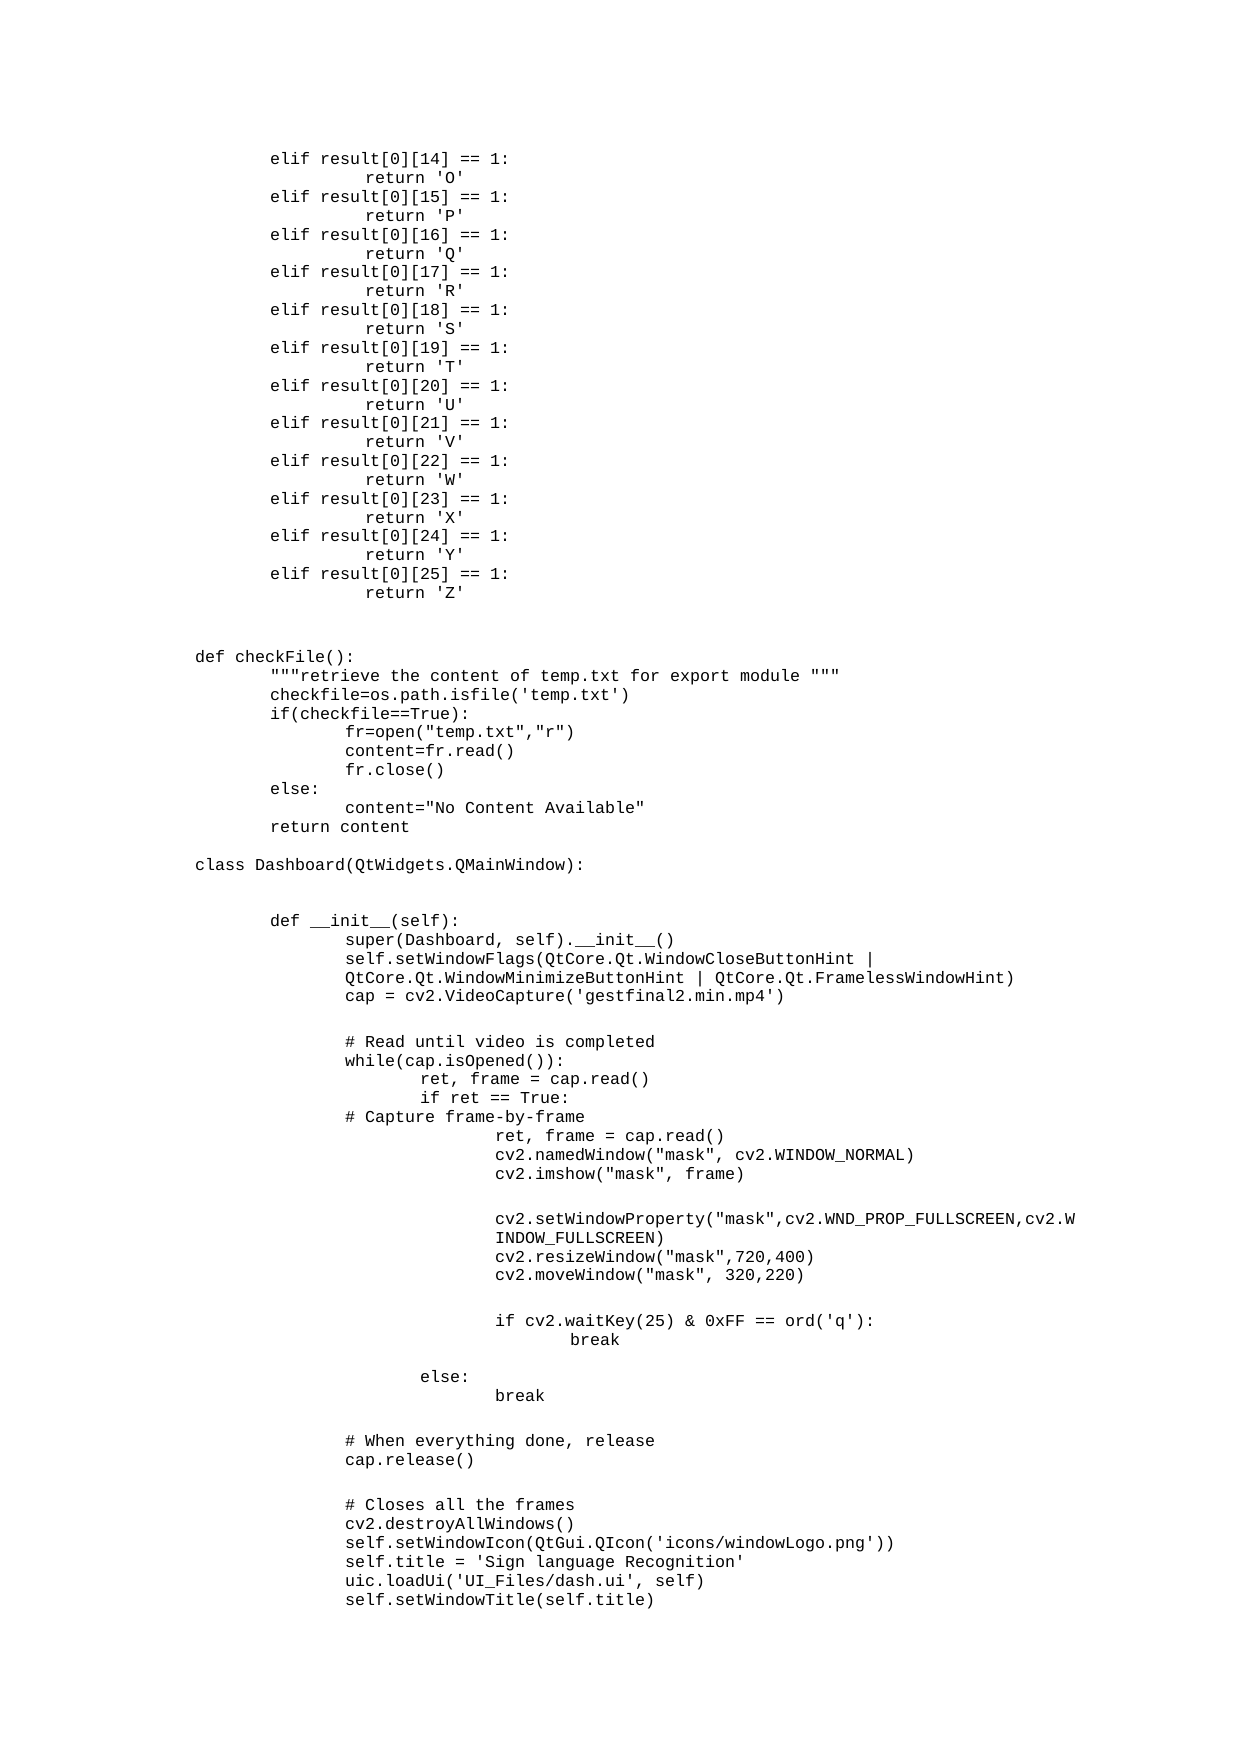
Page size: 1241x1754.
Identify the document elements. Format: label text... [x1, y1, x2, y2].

text elif result[0][20] == 1: [195, 377, 1075, 396]
text cv2.setWindowProperty("mask",cv2.WND_PROP_FULLSCREEN,cv2.WINDOW_FULLSCREEN) [495, 1184, 1075, 1248]
text self.setWindowTitle(self.title) [195, 1591, 1075, 1610]
text # Closes all the frames [195, 1497, 1075, 1516]
text ret, frame = cap.read() [195, 1127, 1075, 1146]
text cv2.imshow("mask", frame) [195, 1165, 1075, 1184]
text uic.loadUi('UI_Files/dash.ui', self) [195, 1572, 1075, 1591]
text content=fr.read() [195, 743, 1075, 762]
text elif result[0][17] == 1: [195, 264, 1075, 283]
text super(Dashboard, self).__init__() [195, 931, 1075, 950]
text return 'Y' [195, 547, 1075, 566]
text else: [195, 781, 1075, 799]
text cap = cv2.VideoCapture('gestfinal2.min.mp4') [195, 988, 1075, 1007]
text return 'R' [195, 283, 1075, 302]
text elif result[0][15] == 1: [195, 189, 1075, 207]
text self.setWindowFlags(QtCore.Qt.WindowCloseButtonHint | QtCore.Qt.WindowMinimizeButtonHint | QtCore.Qt.FramelessWindowHint) [345, 950, 1075, 988]
text cv2.moveWindow("mask", 320,220) [195, 1267, 1075, 1286]
text if(checkfile==True): [195, 705, 1075, 724]
text checkfile=os.path.isfile('temp.txt') [195, 686, 1075, 705]
text # Read until video is completed [195, 1033, 1075, 1052]
text elif result[0][19] == 1: [195, 339, 1075, 358]
text """retrieve the content of temp.txt for export module """ [195, 667, 1075, 686]
text if cv2.waitKey(25) & 0xFF == ord('q'): [195, 1312, 1075, 1331]
text ret, frame = cap.read() [195, 1071, 1075, 1090]
text class Dashboard(QtWidgets.QMainWindow): [195, 856, 1075, 875]
text return 'Z' [195, 584, 1075, 603]
text return 'P' [195, 207, 1075, 226]
text return 'W' [195, 471, 1075, 490]
text while(cap.isOpened()): [195, 1052, 1075, 1071]
text cap.release() [195, 1452, 1075, 1471]
text elif result[0][16] == 1: [195, 226, 1075, 245]
text break [195, 1388, 1075, 1406]
text return 'T' [195, 358, 1075, 377]
text def __init__(self): [195, 913, 1075, 931]
text # When everything done, release [195, 1433, 1075, 1452]
text cv2.destroyAllWindows() [195, 1516, 1075, 1534]
text return 'S' [195, 321, 1075, 339]
text return 'O' [195, 170, 1075, 189]
text # Capture frame-by-frame [195, 1109, 1075, 1127]
text if ret == True: [195, 1090, 1075, 1109]
text return content [195, 818, 1075, 837]
text elif result[0][24] == 1: [195, 528, 1075, 547]
text return 'V' [195, 434, 1075, 453]
text elif result[0][22] == 1: [195, 453, 1075, 471]
text return 'U' [195, 396, 1075, 415]
text elif result[0][25] == 1: [195, 566, 1075, 584]
text fr.close() [195, 762, 1075, 781]
text fr=open("temp.txt","r") [195, 724, 1075, 743]
text elif result[0][18] == 1: [195, 302, 1075, 321]
text elif result[0][14] == 1: [195, 151, 1075, 170]
text self.setWindowIcon(QtGui.QIcon('icons/windowLogo.png')) [195, 1534, 1075, 1553]
text def checkFile(): [195, 649, 1075, 667]
text else: [195, 1369, 1075, 1388]
text break [195, 1331, 1075, 1350]
text cv2.resizeWindow("mask",720,400) [195, 1248, 1075, 1267]
text self.title = 'Sign language Recognition' [195, 1553, 1075, 1572]
text cv2.namedWindow("mask", cv2.WINDOW_NORMAL) [195, 1146, 1075, 1165]
text return 'X' [195, 509, 1075, 528]
text content="No Content Available" [195, 799, 1075, 818]
text return 'Q' [195, 245, 1075, 264]
text elif result[0][23] == 1: [195, 490, 1075, 509]
text elif result[0][21] == 1: [195, 415, 1075, 434]
